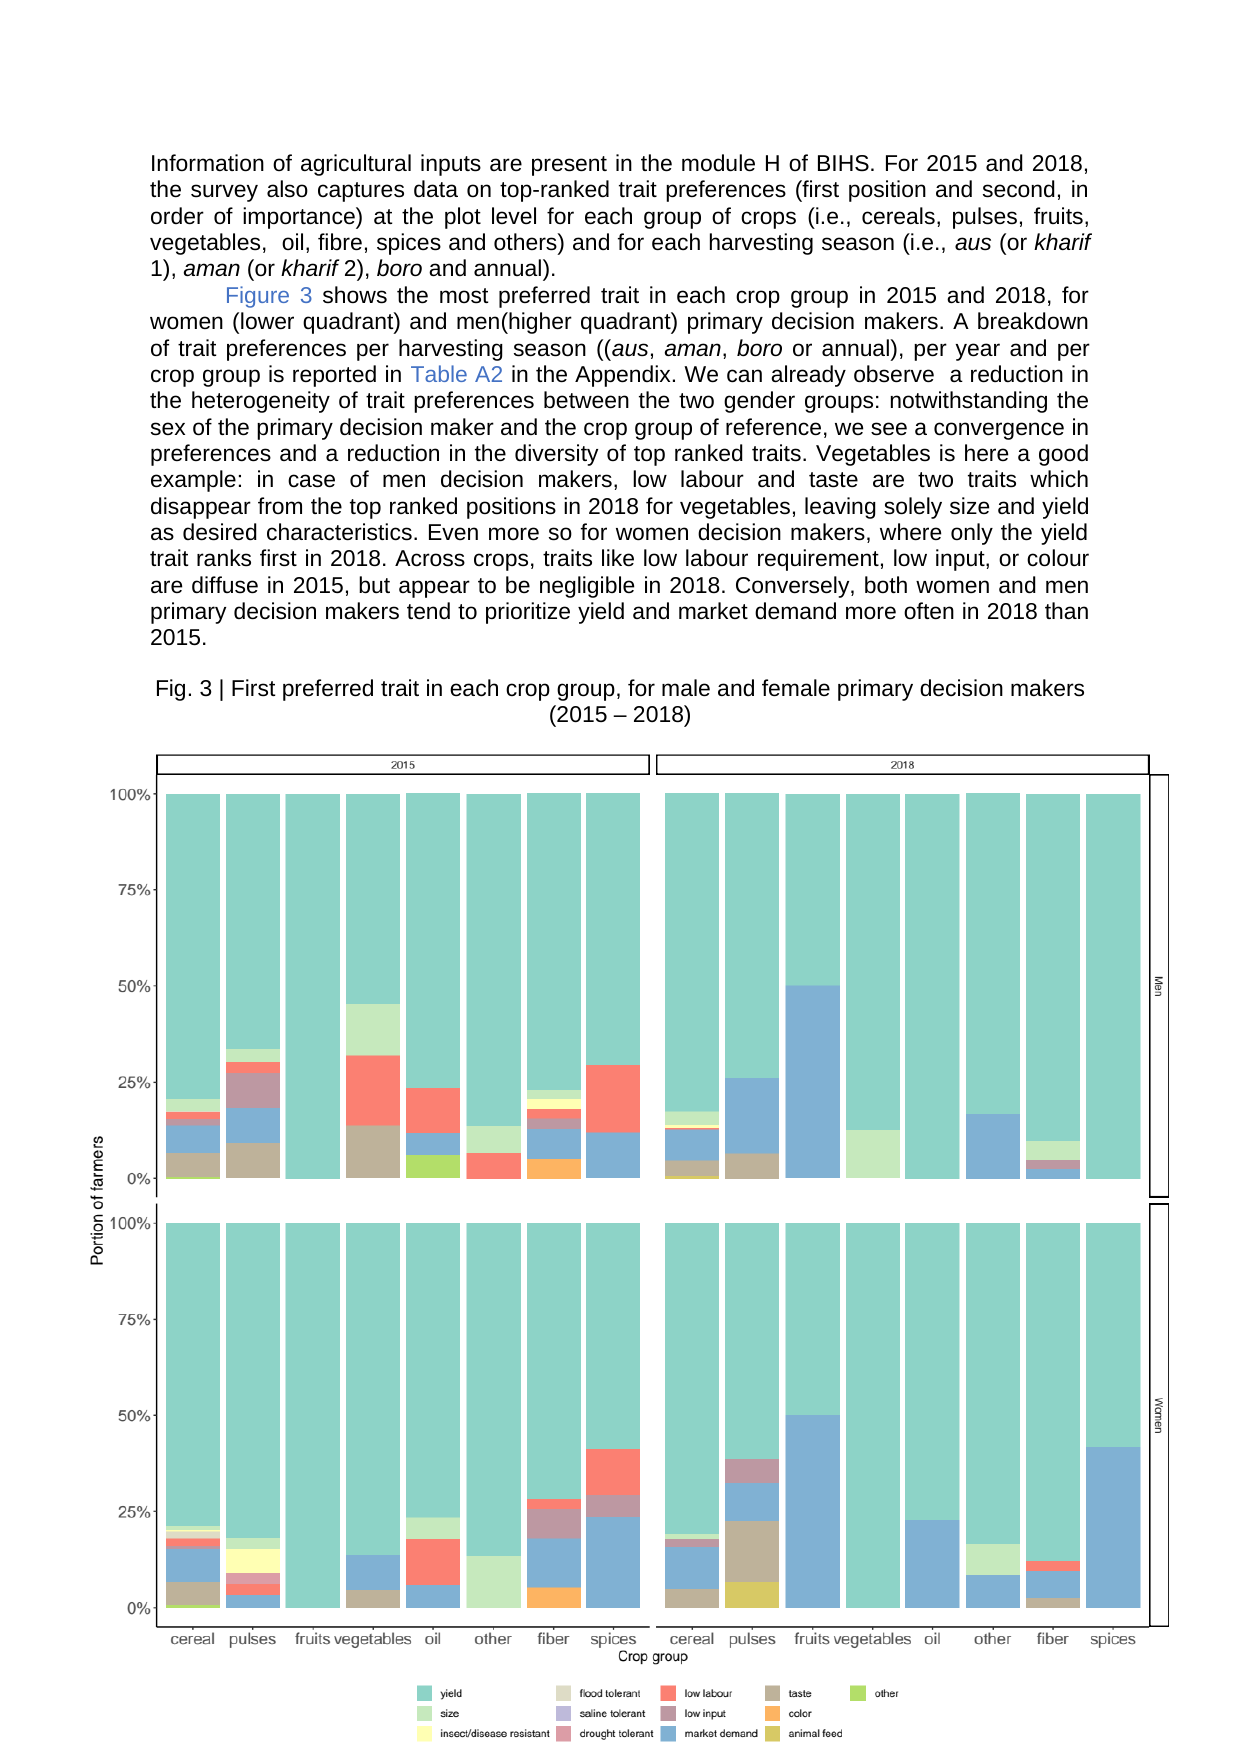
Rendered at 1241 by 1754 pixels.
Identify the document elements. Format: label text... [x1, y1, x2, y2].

text Figure 3 shows the most preferred trait in each crop group in 2015 and 2018, for women (lower quadrant) and men(higher quadrant) primary decision makers. A breakdown of trait preferences per harvesting season ((aus, aman, boro or annual), per year and per crop group is reported in Table A2 in the Appendix. We can already observe a reduction in the heterogeneity of trait preferences between the two gender groups: notwithstanding the sex of the primary decision maker and the crop group of reference, we see a convergence in preferences and a reduction in the diversity of top ranked traits. Vegetables is here a good example: in case of men decision makers, low labour and taste are two traits which disappear from the top ranked positions in 2018 for vegetables, leaving solely size and yield as desired characteristics. Even more so for women decision makers, where only the yield trait ranks first in 2018. Across crops, traits like low labour requirement, low input, or colour are diffuse in 2015, but appear to be negligible in 2018. Conversely, both women and men primary decision makers tend to prioritize yield and market demand more often in 2018 than 2015. [150, 282, 1090, 651]
text Fig. 3 | First preferred trait in each crop group, for male and female primary decision makers (2015 – 2018) [150, 675, 1090, 727]
text Information of agricultural inputs are present in the module H of BIHS. For 2015 and 2018, the survey also captures data on top-ranked trait preferences (first position and second, in order of importance) at the plot level for each group of crops (i.e., cereals, pulses, fruits, vegetables, oil, fibre, spices and others) and for each harvesting season (i.e., aus (or kharif 1), aman (or kharif 2), boro and annual). [150, 150, 1090, 282]
